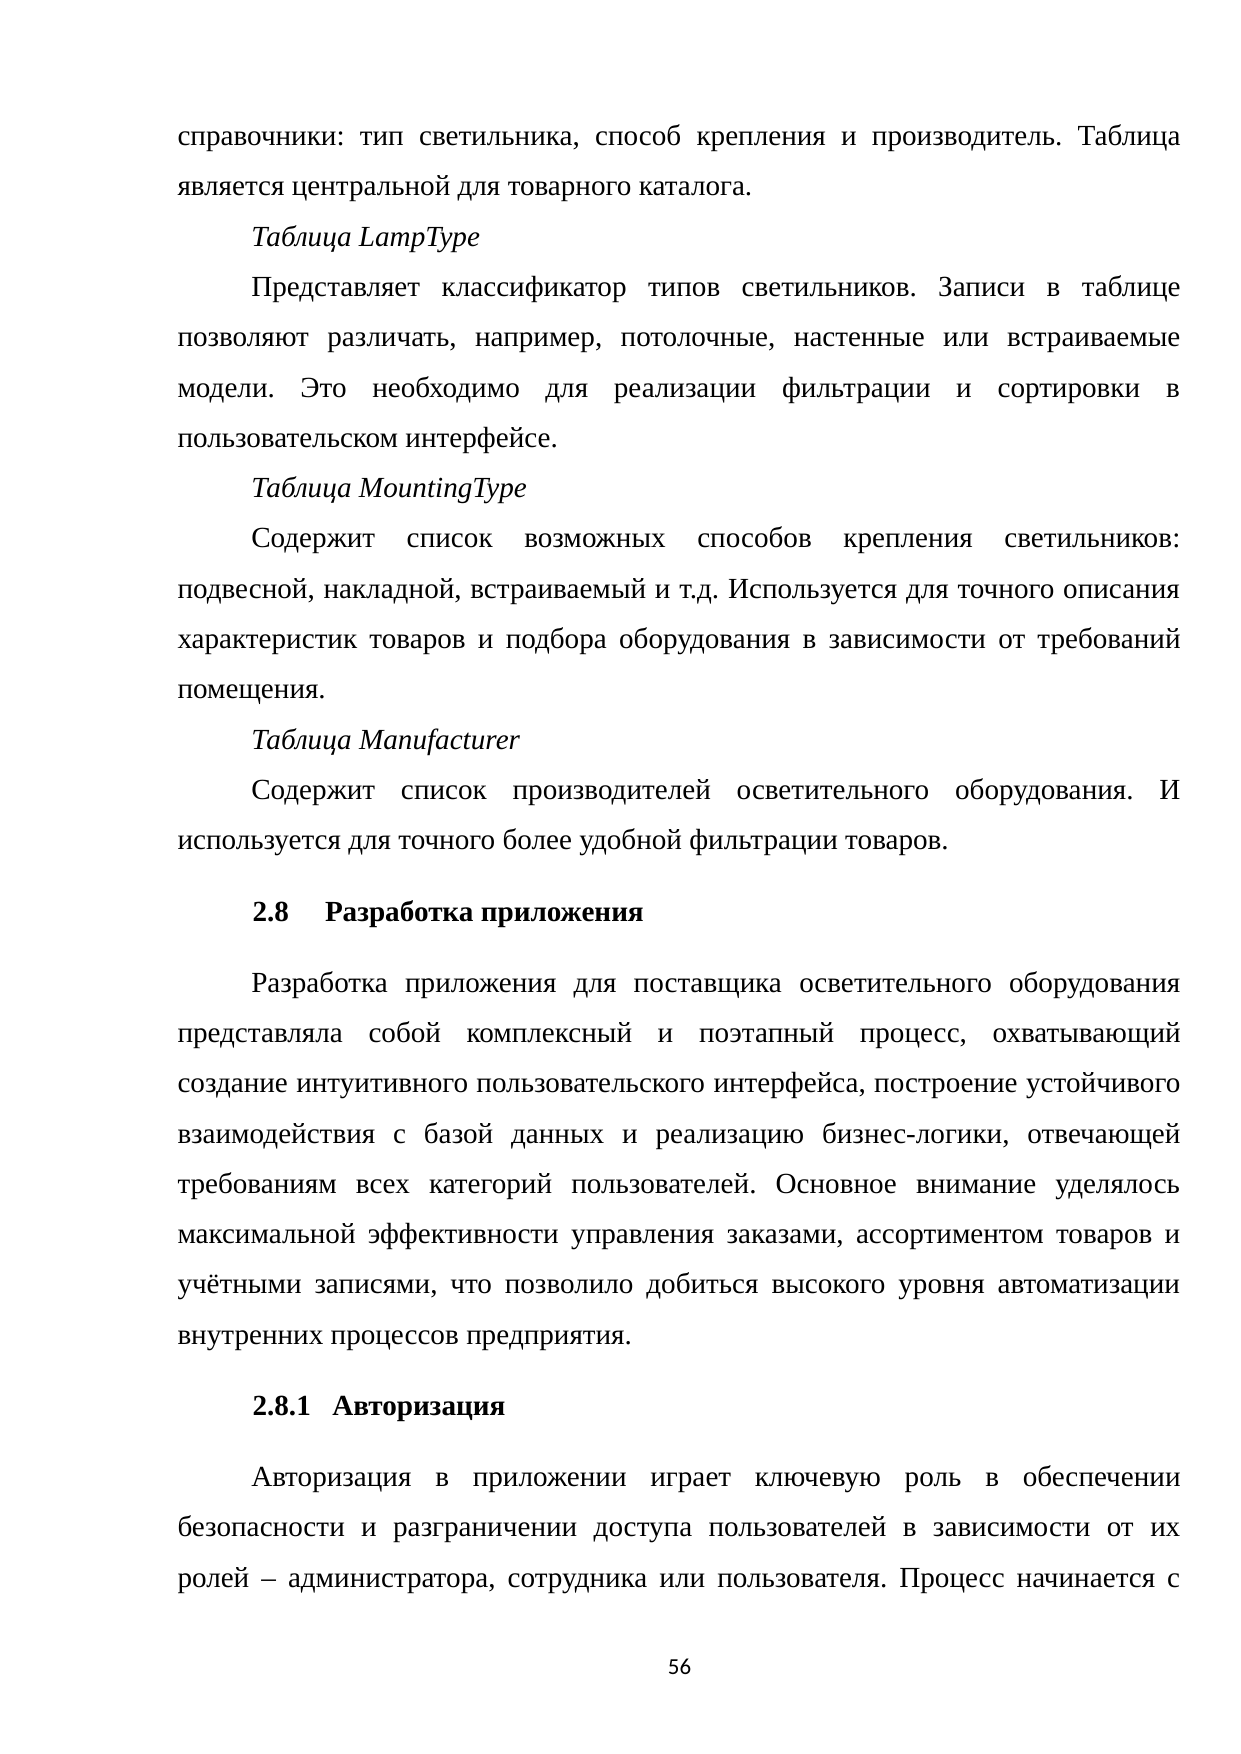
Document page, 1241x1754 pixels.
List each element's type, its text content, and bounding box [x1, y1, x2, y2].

text Таблица Manufacturer [177, 722, 1181, 755]
text Содержит список возможных способов крепления светильников: подвесной, накладной, встраиваемый и т.д. Используется для точного описания характеристик товаров и подбора оборудования в зависимости от требований помещения. [177, 521, 1181, 705]
list 2.8 Разработка приложения [252, 894, 1181, 927]
text Содержит список производителей осветительного оборудования. И используется для точного более удобной фильтрации товаров. [177, 772, 1181, 856]
text Представляет классификатор типов светильников. Записи в таблице позволяют различать, например, потолочные, настенные или встраиваемые модели. Это необходимо для реализации фильтрации и сортировки в пользовательском интерфейсе. [177, 269, 1181, 453]
text Таблица MountingType [177, 470, 1181, 504]
text Разработка приложения для поставщика осветительного оборудования представляла собой комплексный и поэтапный процесс, охватывающий создание интуитивного пользовательского интерфейса, построение устойчивого взаимодействия с базой данных и реализацию бизнес-логики, отвечающей требованиям всех категорий пользователей. Основное внимание уделялось максимальной эффективности управления заказами, ассортиментом товаров и учётными записями, что позволило добиться высокого уровня автоматизации внутренних процессов предприятия. [177, 965, 1181, 1351]
list 2.8.1 Авторизация [252, 1388, 1181, 1422]
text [177, 1459, 1181, 1593]
text Таблица LampType [177, 219, 1181, 252]
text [177, 118, 1181, 202]
